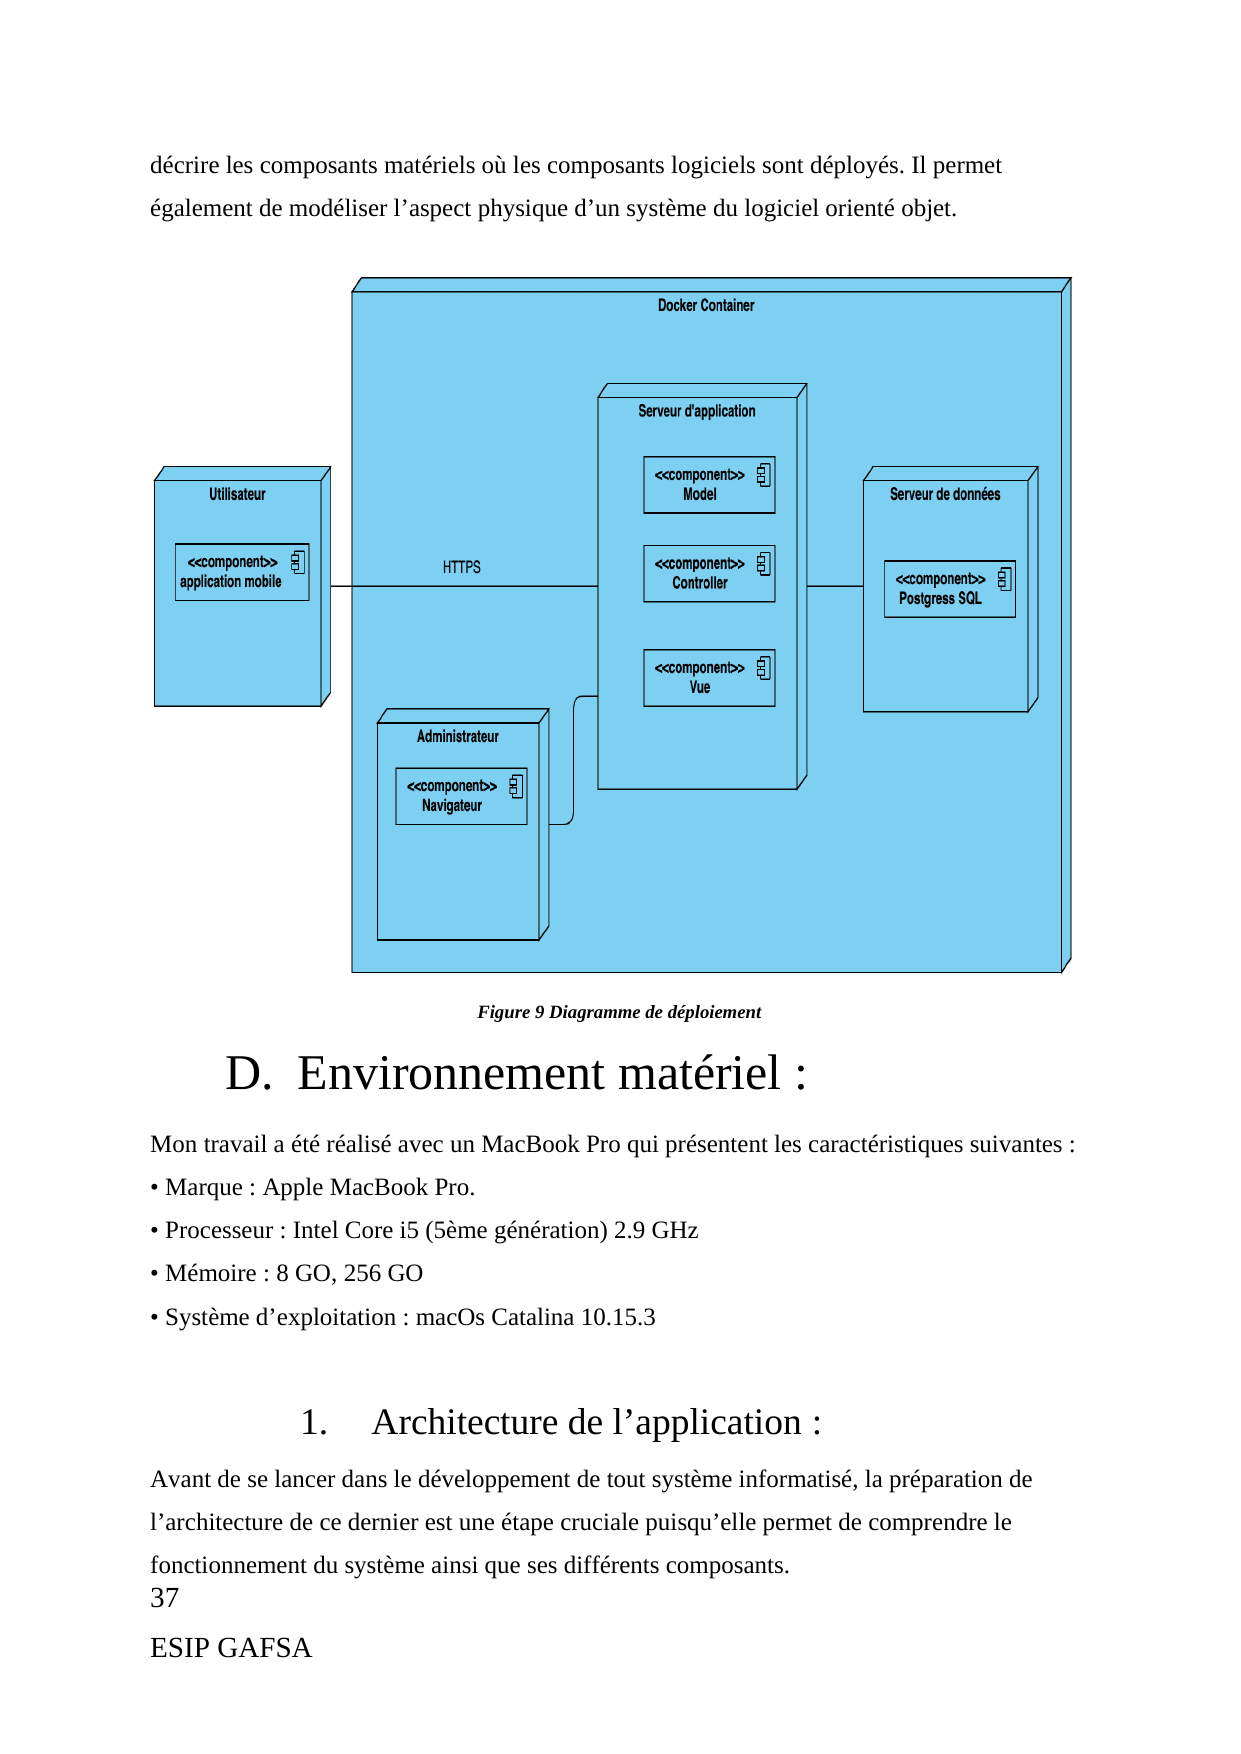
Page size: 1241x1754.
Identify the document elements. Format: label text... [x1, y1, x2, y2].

text Mon travail a été réalisé avec un MacBook Pro qui présentent les caractéristiques suivantes : [150, 1129, 1090, 1158]
text • Mémoire : 8 GO, 256 GO [150, 1258, 1090, 1287]
subtitle Architecture de l’application : [300, 1399, 1090, 1442]
text • Système d’exploitation : macOs Catalina 10.15.3 [150, 1302, 1090, 1330]
picture [150, 265, 1078, 984]
text Avant de se lancer dans le développement de tout système informatisé, la préparation de l’architecture de ce dernier est une étape cruciale puisqu’elle permet de comprendre le fonctionnement du système ainsi que ses différents composants. [150, 1464, 1090, 1579]
subtitle Environnement matériel : [225, 1043, 1090, 1100]
text • Marque : Apple MacBook Pro. [150, 1172, 1090, 1201]
text • Processeur : Intel Core i5 (5ème génération) 2.9 GHz [150, 1215, 1090, 1244]
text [150, 150, 1090, 222]
